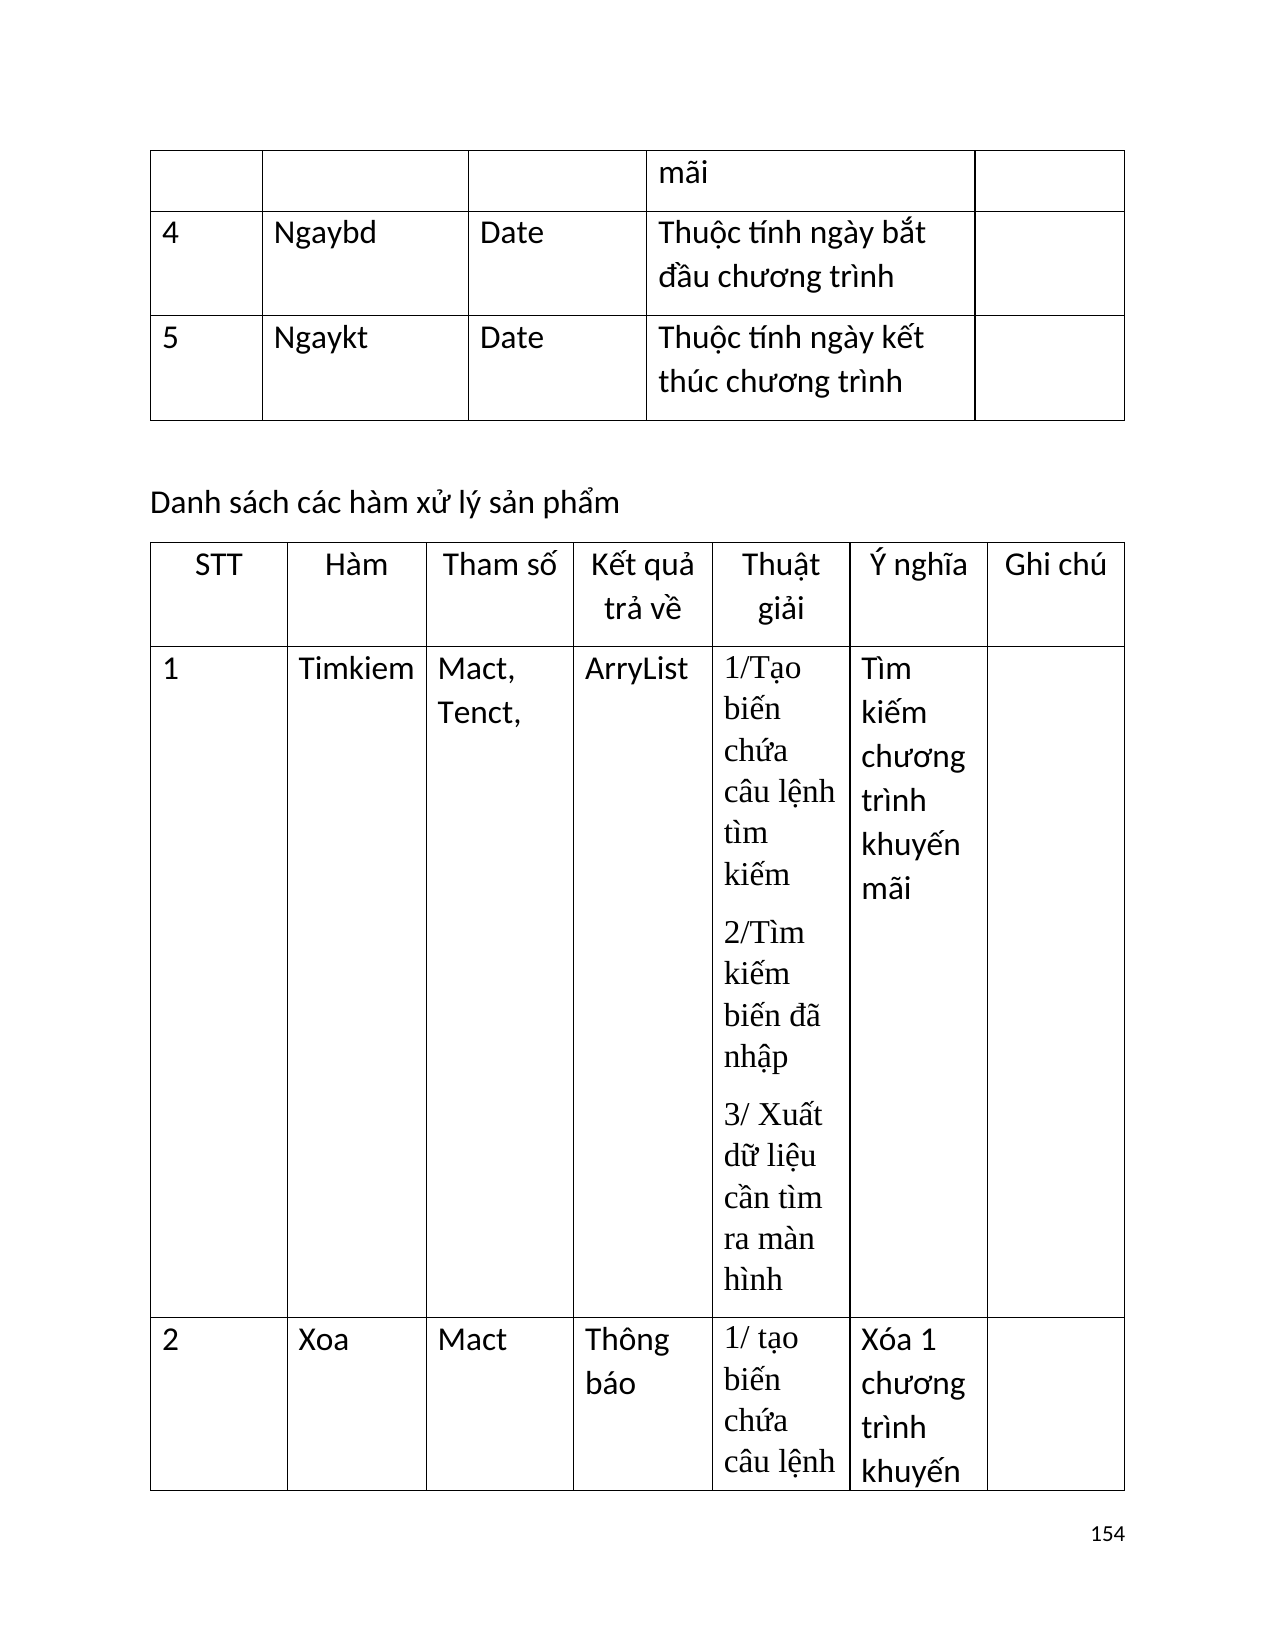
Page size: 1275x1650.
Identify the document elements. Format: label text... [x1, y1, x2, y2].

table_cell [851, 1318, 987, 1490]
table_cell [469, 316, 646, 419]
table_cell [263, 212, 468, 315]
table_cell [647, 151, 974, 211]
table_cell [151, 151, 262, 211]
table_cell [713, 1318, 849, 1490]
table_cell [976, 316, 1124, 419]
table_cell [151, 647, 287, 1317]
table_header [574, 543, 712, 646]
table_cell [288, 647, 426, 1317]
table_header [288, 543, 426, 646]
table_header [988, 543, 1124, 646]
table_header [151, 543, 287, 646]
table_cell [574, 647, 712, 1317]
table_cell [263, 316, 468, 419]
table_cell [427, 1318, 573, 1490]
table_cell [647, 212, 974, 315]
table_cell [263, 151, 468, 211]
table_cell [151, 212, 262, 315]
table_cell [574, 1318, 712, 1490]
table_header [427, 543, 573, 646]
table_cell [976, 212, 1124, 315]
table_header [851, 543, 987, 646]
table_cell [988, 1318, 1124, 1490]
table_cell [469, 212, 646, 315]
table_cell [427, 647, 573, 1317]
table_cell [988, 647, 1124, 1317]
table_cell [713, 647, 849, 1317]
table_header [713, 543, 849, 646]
text Danh sách các hàm xử lý sản phẩm [150, 481, 1125, 522]
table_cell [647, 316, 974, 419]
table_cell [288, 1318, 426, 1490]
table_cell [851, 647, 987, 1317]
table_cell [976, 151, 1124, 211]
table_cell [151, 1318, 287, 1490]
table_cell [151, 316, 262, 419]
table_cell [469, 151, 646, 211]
